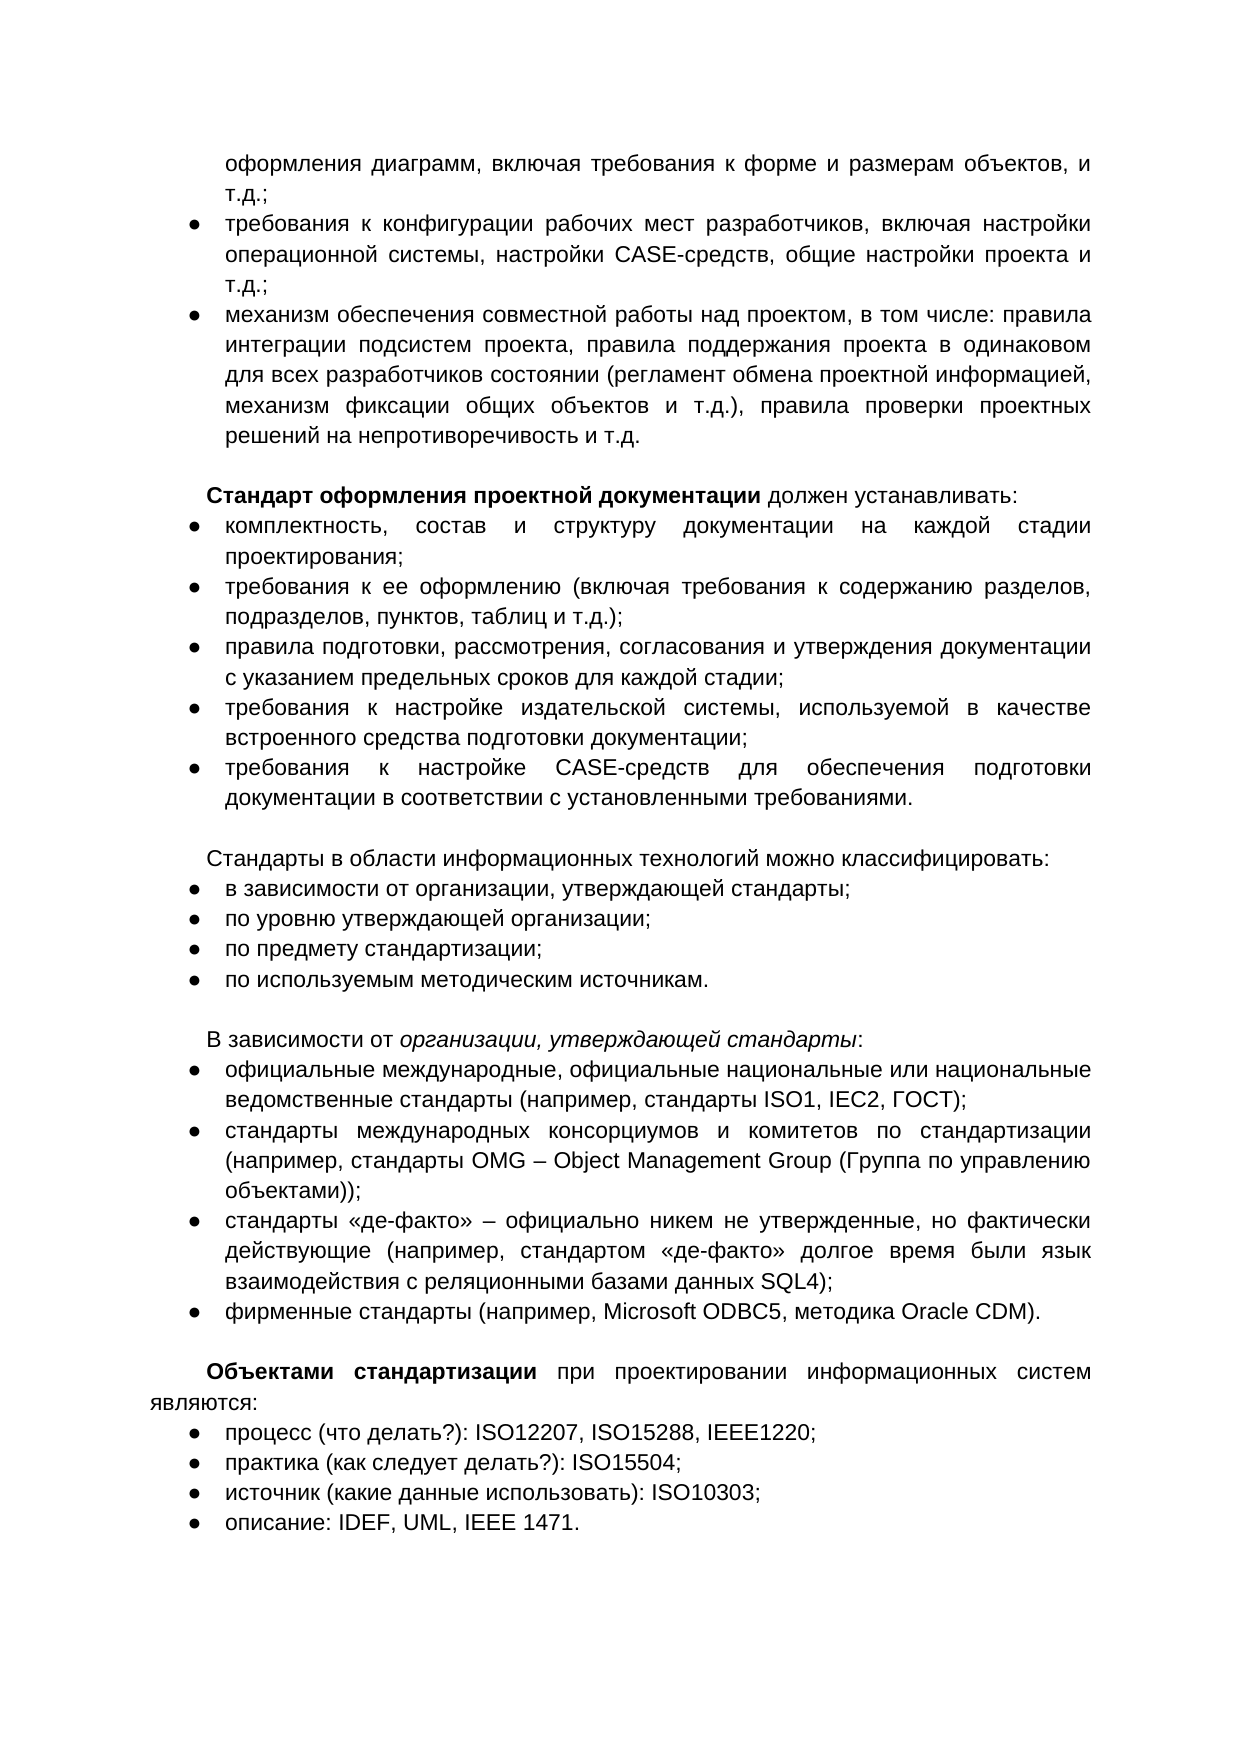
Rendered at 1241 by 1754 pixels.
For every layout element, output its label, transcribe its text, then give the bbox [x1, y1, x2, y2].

list практика (как следует делать?): ISO15504; [187, 1449, 1092, 1475]
list стандарты «де-факто» – официально никем не утвержденные, но фактически действующие (например, стандартом «де-факто» долгое время были язык взаимодействия с реляционными базами данных SQL4); [187, 1207, 1092, 1294]
text В зависимости от организации, утверждающей стандарты: [150, 1026, 1092, 1052]
text Объектами стандартизации при проектировании информационных систем являются: [150, 1358, 1092, 1415]
list правила подготовки, рассмотрения, согласования и утверждения документации с указанием предельных сроков для каждой стадии; [187, 633, 1092, 690]
list требования к настройке издательской системы, используемой в качестве встроенного средства подготовки документации; [187, 694, 1092, 750]
text Стандарт оформления проектной документации должен устанавливать: [150, 482, 1092, 509]
text Стандарты в области информационных технологий можно классифицировать: [150, 845, 1092, 871]
list официальные международные, официальные национальные или национальные ведомственные стандарты (например, стандарты ISO1, IEC2, ГОСТ); [187, 1056, 1092, 1113]
list процесс (что делать?): ISO12207, ISO15288, IEEE1220; [187, 1419, 1092, 1445]
list стандарты международных консорциумов и комитетов по стандартизации (например, стандарты OMG – Object Management Group (Группа по управлению объектами)); [187, 1117, 1092, 1203]
list источник (какие данные использовать): ISO10303; [187, 1479, 1092, 1506]
list по используемым методическим источникам. [187, 966, 1092, 992]
list по предмету стандартизации; [187, 935, 1092, 962]
list требования к конфигурации рабочих мест разработчиков, включая настройки операционной системы, настройки CASE-средств, общие настройки проекта и т.д.; [187, 210, 1092, 297]
list требования к ее оформлению (включая требования к содержанию разделов, подразделов, пунктов, таблиц и т.д.); [187, 573, 1092, 629]
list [187, 150, 1092, 207]
list требования к настройке CASE-средств для обеспечения подготовки документации в соответствии с установленными требованиями. [187, 754, 1092, 811]
list комплектность, состав и структуру документации на каждой стадии проектирования; [187, 512, 1092, 569]
list описание: IDEF, UML, IEEE 1471. [187, 1509, 1092, 1536]
list механизм обеспечения совместной работы над проектом, в том числе: правила интеграции подсистем проекта, правила поддержания проекта в одинаковом для всех разработчиков состоянии (регламент обмена проектной информацией, механизм фиксации общих объектов и т.д.), правила проверки проектных решений на непротиворечивость и т.д. [187, 301, 1092, 448]
list по уровню утверждающей организации; [187, 905, 1092, 932]
list фирменные стандарты (например, Microsoft ODBC5, методика Oracle CDM). [187, 1298, 1092, 1324]
list в зависимости от организации, утверждающей стандарты; [187, 875, 1092, 901]
